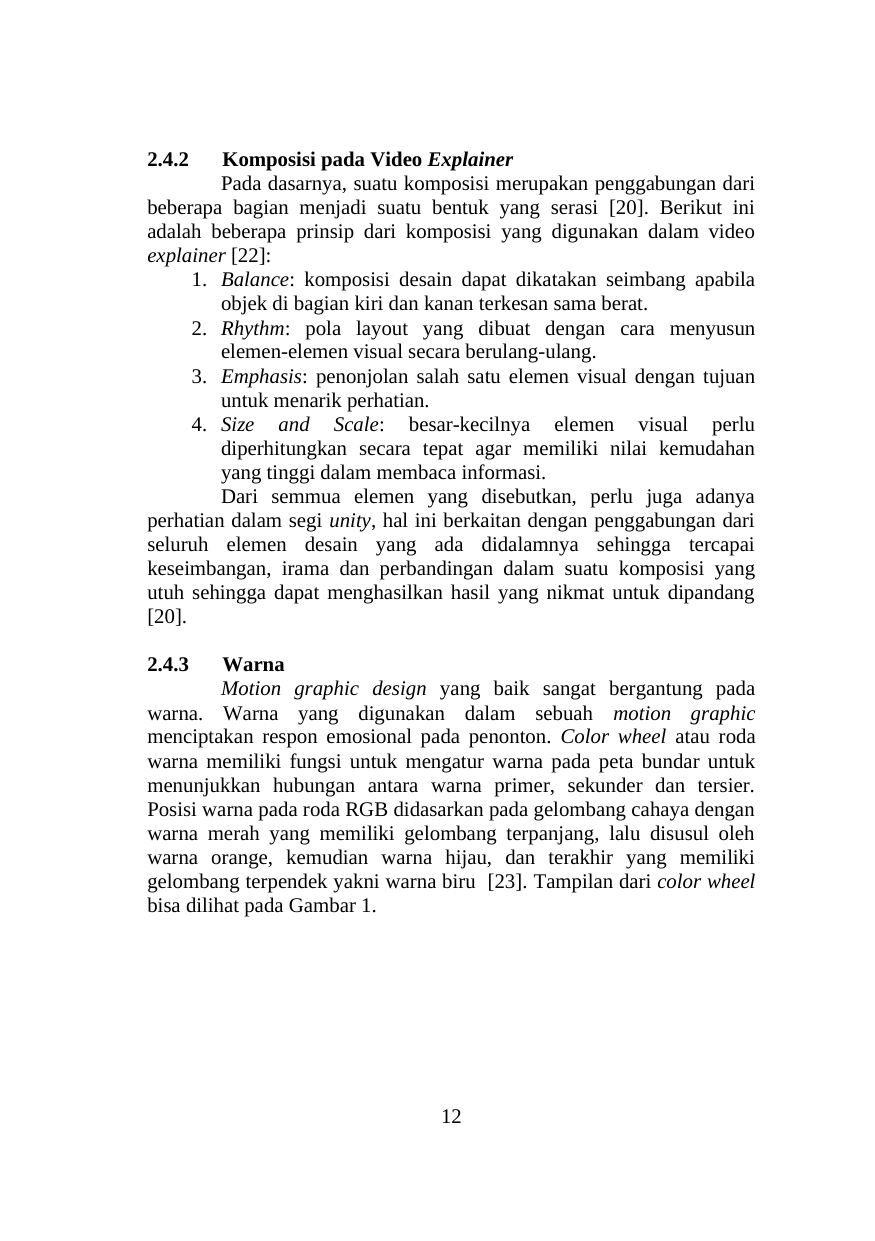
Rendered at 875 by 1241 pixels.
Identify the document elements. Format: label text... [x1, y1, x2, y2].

list Emphasis: penonjolan salah satu elemen visual dengan tujuan untuk menarik perhatian. [191, 363, 756, 412]
subtitle 2.4.2 Komposisi pada Video Explainer [147, 147, 756, 171]
text Dari semmua elemen yang disebutkan, perlu juga adanya perhatian dalam segi unity, hal ini berkaitan dengan penggabungan dari seluruh elemen desain yang ada didalamnya sehingga tercapai keseimbangan, irama dan perbandingan dalam suatu komposisi yang utuh sehingga dapat menghasilkan hasil yang nikmat untuk dipandang [20]. [147, 484, 756, 628]
list Size and Scale: besar-kecilnya elemen visual perlu diperhitungkan secara tepat agar memiliki nilai kemudahan yang tinggi dalam membaca informasi. [191, 412, 756, 484]
subtitle 2.4.3 Warna [147, 652, 756, 676]
list Rhythm: pola layout yang dibuat dengan cara menyusun elemen-elemen visual secara berulang-ulang. [191, 315, 756, 363]
text Motion graphic design yang baik sangat bergantung pada warna. Warna yang digunakan dalam sebuah motion graphic menciptakan respon emosional pada penonton. Color wheel atau roda warna memiliki fungsi untuk mengatur warna pada peta bundar untuk menunjukkan hubungan antara warna primer, sekunder dan tersier. Posisi warna pada roda RGB didasarkan pada gelombang cahaya dengan warna merah yang memiliki gelombang terpanjang, lalu disusul oleh warna orange, kemudian warna hijau, dan terakhir yang memiliki gelombang terpendek yakni warna biru [23]. Tampilan dari color wheel bisa dilihat pada Gambar 1. [147, 676, 756, 917]
list Balance: komposisi desain dapat dikatakan seimbang apabila objek di bagian kiri dan kanan terkesan sama berat. [191, 267, 756, 315]
text Pada dasarnya, suatu komposisi merupakan penggabungan dari beberapa bagian menjadi suatu bentuk yang serasi [20]. Berikut ini adalah beberapa prinsip dari komposisi yang digunakan dalam video explainer [22]: [147, 171, 756, 267]
